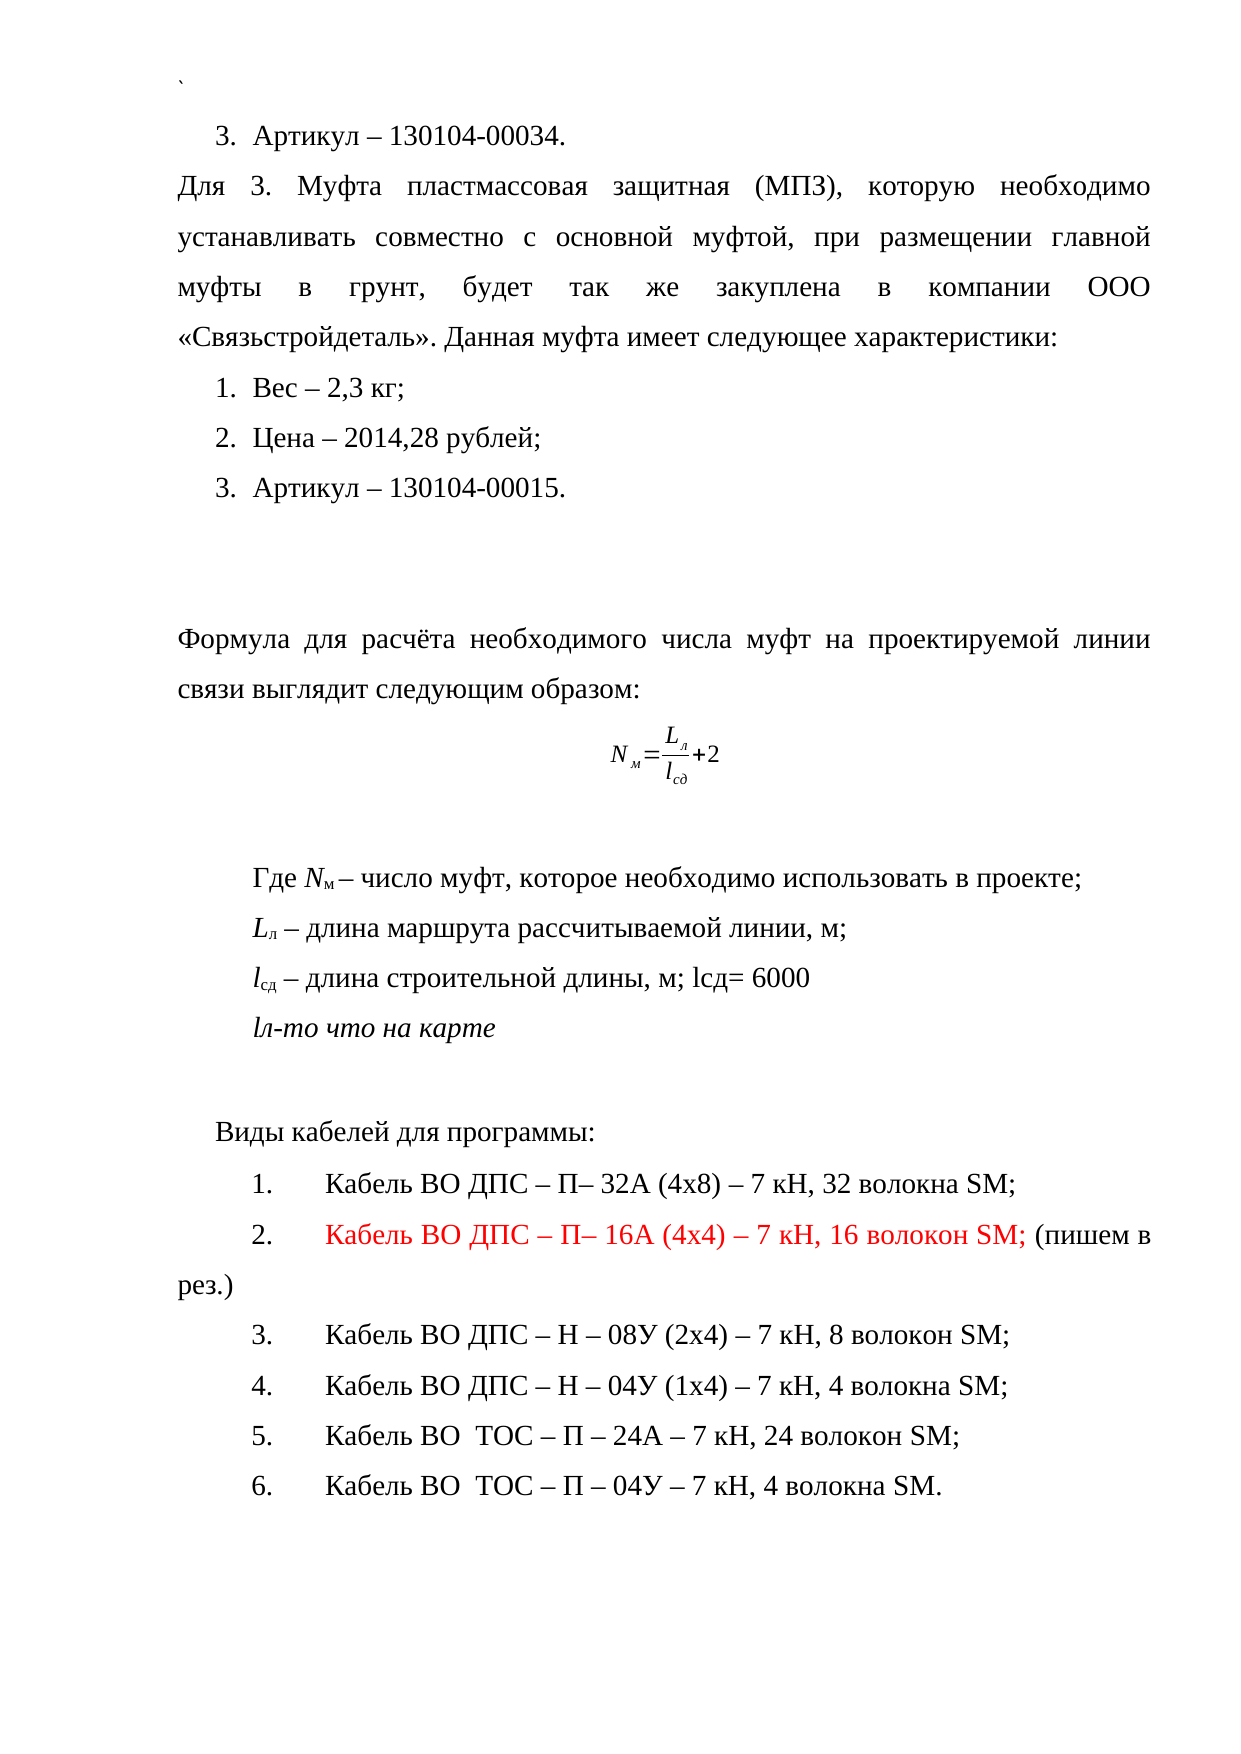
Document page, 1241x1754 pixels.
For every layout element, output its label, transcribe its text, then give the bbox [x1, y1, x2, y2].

list Кабель ВО ДПС – П– 16А (4х4) – 7 кН, 16 волокон SM; (пишем в рез.) [177, 1217, 1152, 1301]
list Кабель ВО ТОС – П – 04У – 7 кН, 4 волокна SM. [177, 1468, 1152, 1502]
list Кабель ВО ДПС – Н – 08У (2х4) – 7 кН, 8 волокон SM; [177, 1317, 1152, 1351]
list Артикул – 130104-00015. [215, 470, 1152, 504]
text Виды кабелей для программы: [215, 1114, 1152, 1147]
list lл-то что на карте [252, 1011, 1152, 1044]
list lсд – длина строительной длины, м; lсд= 6000 [252, 960, 1152, 994]
list Кабель ВО ДПС – П– 32А (4х8) – 7 кН, 32 волокна SM; [177, 1167, 1152, 1200]
text Формула для расчёта необходимого числа муфт на проектируемой линии связи выглядит следующим образом: [177, 621, 1152, 705]
list Артикул – 130104-00034. [215, 118, 1152, 152]
text Для 3. Муфта пластмассовая защитная (МПЗ), которую необходимо устанавливать совместно с основной муфтой, при размещении главной муфты в грунт, будет так же закуплена в компании ООО «Связьстройдеталь». Данная муфта имеет следующее характеристики: [177, 168, 1152, 353]
list Где Nм – число муфт, которое необходимо использовать в проекте; [252, 860, 1152, 893]
list Вес – 2,3 кг; [215, 370, 1152, 403]
list Lл – длина маршрута рассчитываемой линии, м; [252, 910, 1152, 943]
list Кабель ВО ТОС – П – 24А – 7 кН, 24 волокон SM; [177, 1418, 1152, 1452]
list Цена – 2014,28 рублей; [215, 420, 1152, 453]
list Кабель ВО ДПС – Н – 04У (1х4) – 7 кН, 4 волокна SM; [177, 1368, 1152, 1401]
